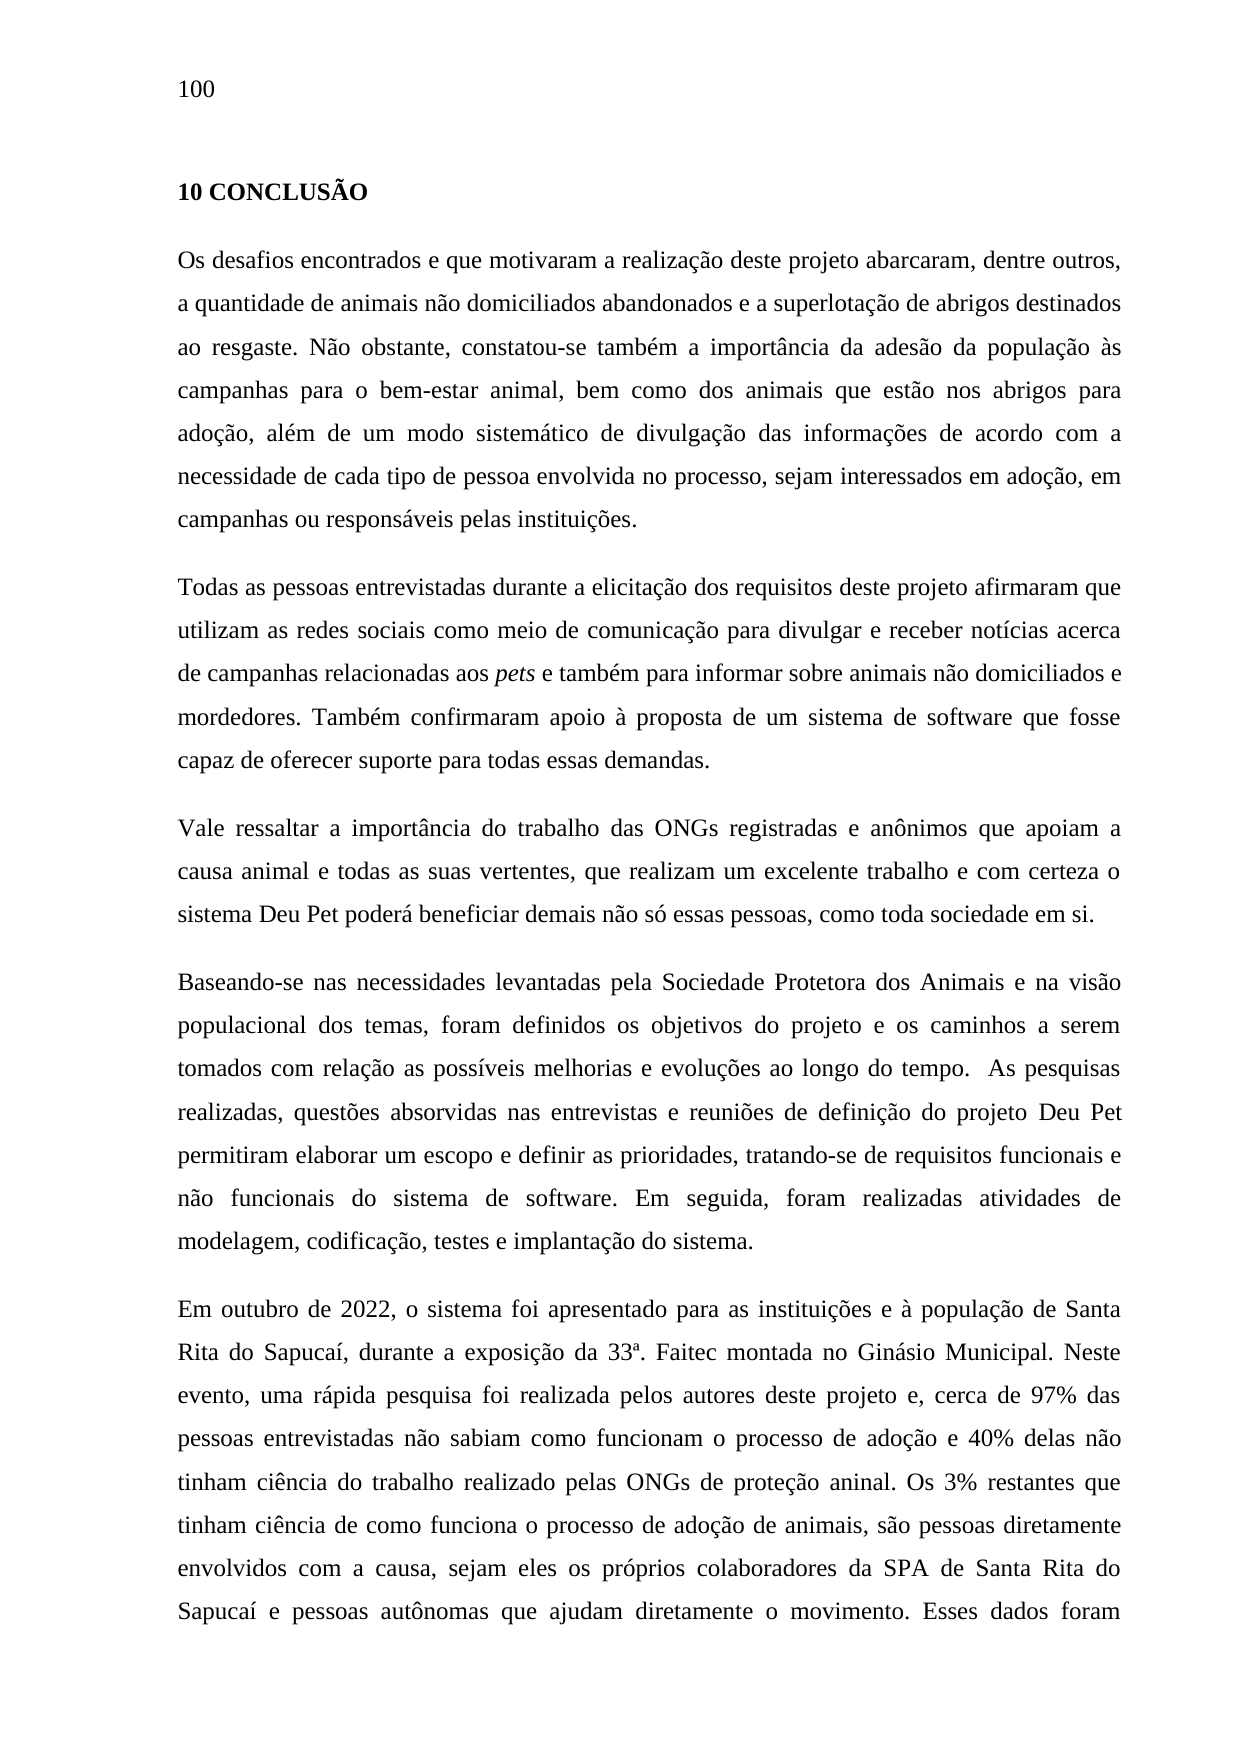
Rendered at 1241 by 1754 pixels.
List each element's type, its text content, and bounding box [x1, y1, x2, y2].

subtitle 10 CONCLUSÃO [177, 177, 1122, 206]
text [177, 1294, 1122, 1625]
text Vale ressaltar a importância do trabalho das ONGs registradas e anônimos que apoiam a causa animal e todas as suas vertentes, que realizam um excelente trabalho e com certeza o sistema Deu Pet poderá beneficiar demais não só essas pessoas, como toda sociedade em si. [177, 813, 1122, 928]
text Os desafios encontrados e que motivaram a realização deste projeto abarcaram, dentre outros, a quantidade de animais não domiciliados abandonados e a superlotação de abrigos destinados ao resgaste. Não obstante, constatou-se também a importância da adesão da população às campanhas para o bem-estar animal, bem como dos animais que estão nos abrigos para adoção, além de um modo sistemático de divulgação das informações de acordo com a necessidade de cada tipo de pessoa envolvida no processo, sejam interessados em adoção, em campanhas ou responsáveis pelas instituições. [177, 245, 1122, 533]
text Baseando-se nas necessidades levantadas pela Sociedade Protetora dos Animais e na visão populacional dos temas, foram definidos os objetivos do projeto e os caminhos a serem tomados com relação as possíveis melhorias e evoluções ao longo do tempo. As pesquisas realizadas, questões absorvidas nas entrevistas e reuniões de definição do projeto Deu Pet permitiram elaborar um escopo e definir as prioridades, tratando-se de requisitos funcionais e não funcionais do sistema de software. Em seguida, foram realizadas atividades de modelagem, codificação, testes e implantação do sistema. [177, 967, 1122, 1255]
text Todas as pessoas entrevistadas durante a elicitação dos requisitos deste projeto afirmaram que utilizam as redes sociais como meio de comunicação para divulgar e receber notícias acerca de campanhas relacionadas aos pets e também para informar sobre animais não domiciliados e mordedores. Também confirmaram apoio à proposta de um sistema de software que fosse capaz de oferecer suporte para todas essas demandas. [177, 572, 1122, 773]
